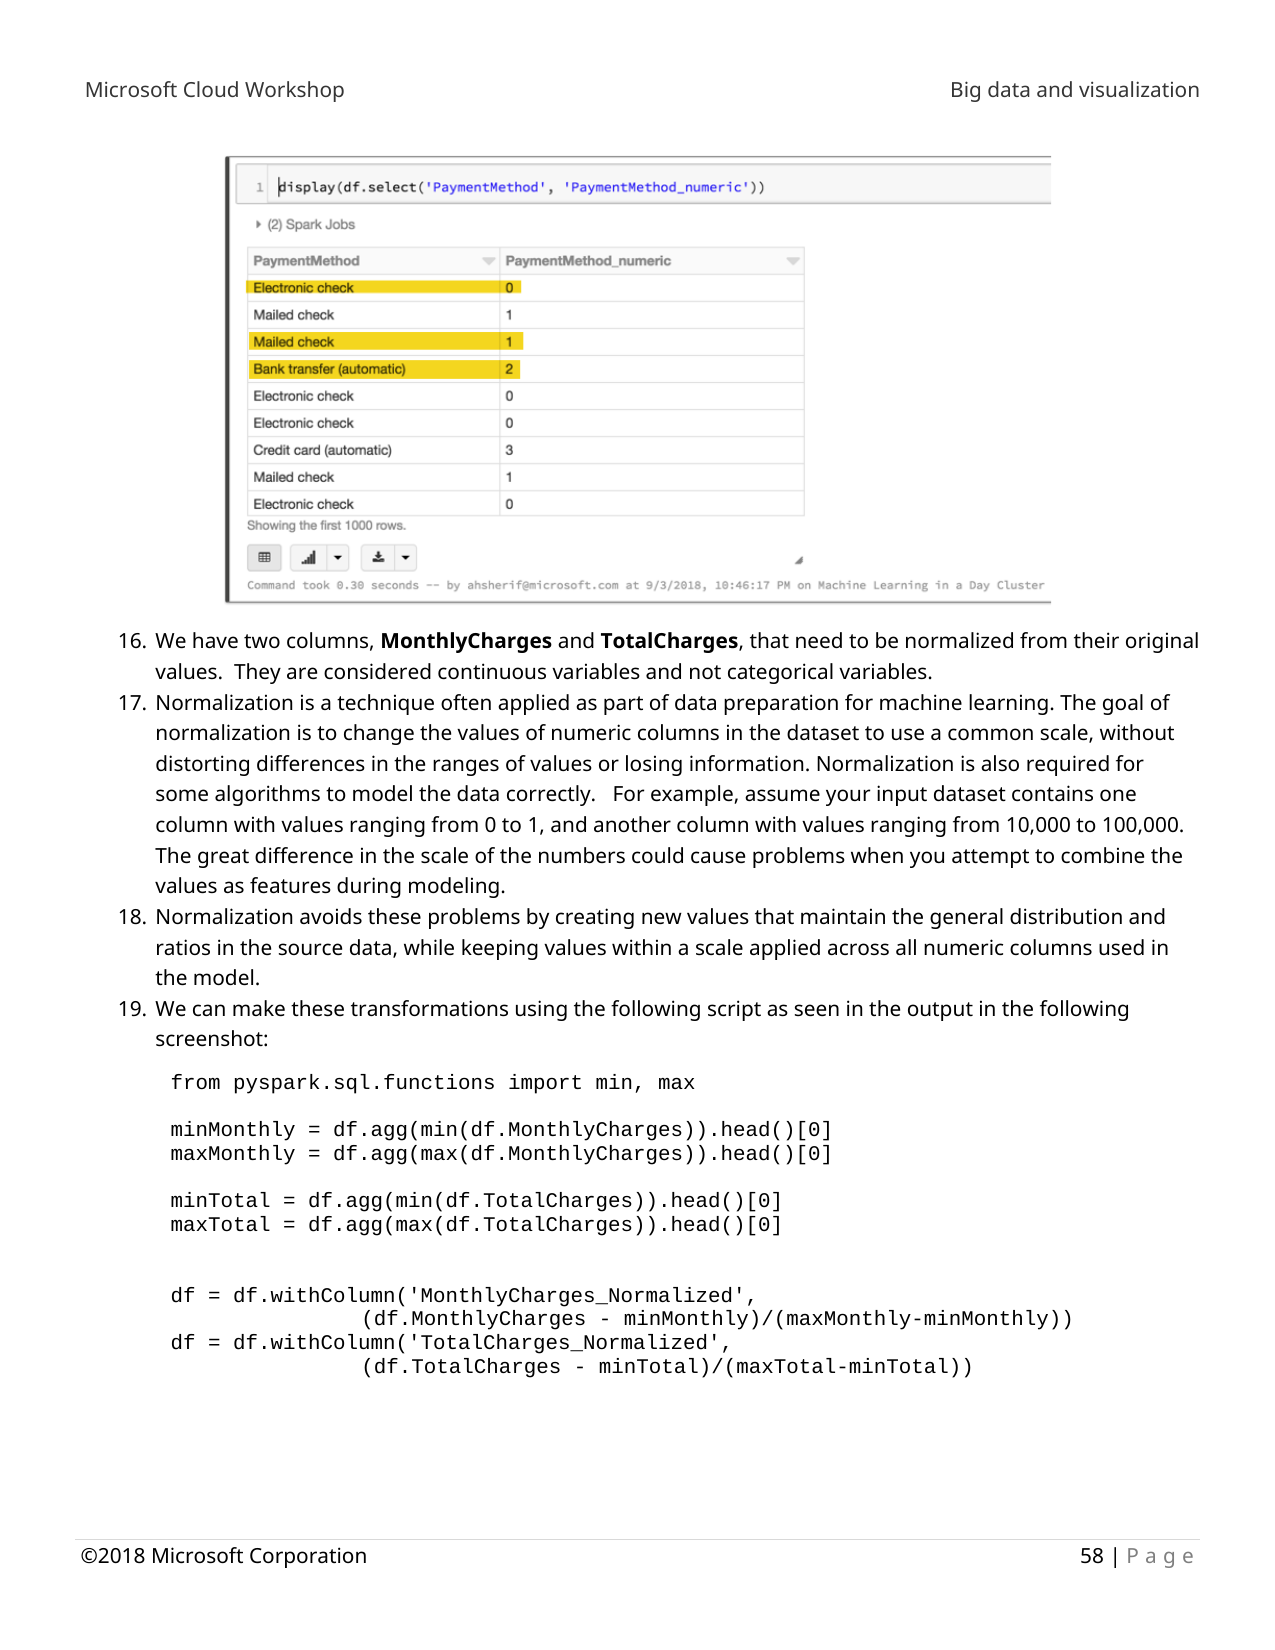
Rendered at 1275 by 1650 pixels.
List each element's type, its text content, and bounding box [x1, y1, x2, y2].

list We have two columns, MonthlyCharges and TotalCharges, that need to be normalized from their original values. They are considered continuous variables and not categorical variables. [118, 626, 1200, 686]
text maxMonthly = df.agg(max(df.MonthlyCharges)).head()[0] [170, 1143, 1200, 1166]
text minMonthly = df.agg(min(df.MonthlyCharges)).head()[0] [170, 1119, 1200, 1143]
text from pyspark.sql.functions import min, max [170, 1072, 1200, 1096]
text minTotal = df.agg(min(df.TotalCharges)).head()[0] [170, 1190, 1200, 1214]
text (df.MonthlyCharges - minMonthly)/(maxMonthly-minMonthly)) [170, 1308, 1200, 1332]
list Normalization is a technique often applied as part of data preparation for machine learning. The goal of normalization is to change the values of numeric columns in the dataset to use a common scale, without distorting differences in the ranges of values or losing information. Normalization is also required for some algorithms to model the data correctly. For example, assume your input dataset contains one column with values ranging from 0 to 1, and another column with values ranging from 10,000 to 100,000. The great difference in the scale of the numbers could cause problems when you attempt to combine the values as features during modeling. [118, 688, 1200, 900]
text df = df.withColumn('TotalCharges_Normalized', [170, 1332, 1200, 1356]
text (df.TotalCharges - minTotal)/(maxTotal-minTotal)) [170, 1356, 1200, 1379]
text df = df.withColumn('MonthlyCharges_Normalized', [170, 1285, 1200, 1308]
text maxTotal = df.agg(max(df.TotalCharges)).head()[0] [170, 1214, 1200, 1237]
list Normalization avoids these problems by creating new values that maintain the general distribution and ratios in the source data, while keeping values within a scale applied across all numeric columns used in the model. [118, 902, 1200, 992]
picture [223, 155, 1052, 608]
list We can make these transformations using the following script as seen in the output in the following screenshot: [118, 994, 1200, 1053]
